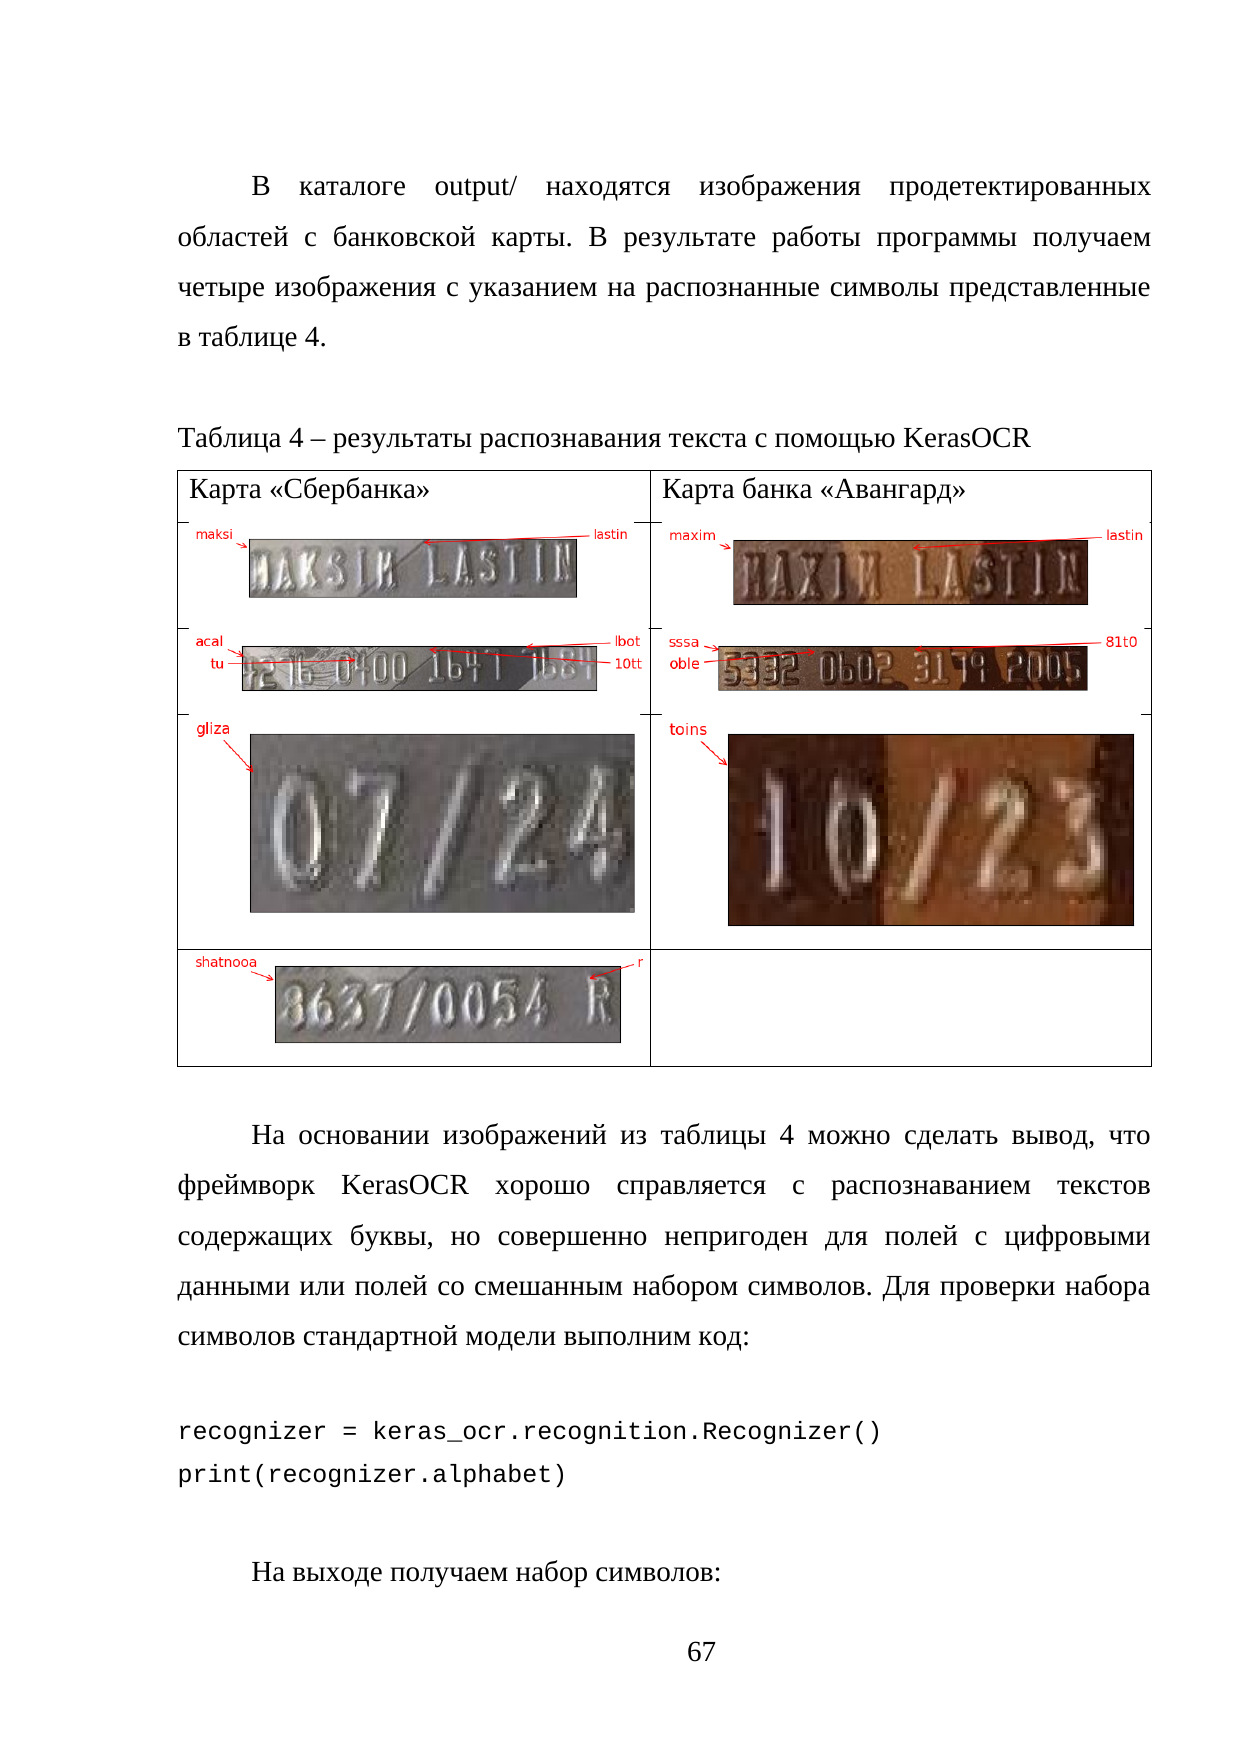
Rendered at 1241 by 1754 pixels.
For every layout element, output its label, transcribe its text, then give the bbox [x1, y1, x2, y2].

text На выходе получаем набор символов: [177, 1554, 1152, 1588]
picture [661, 628, 1145, 697]
table_cell [651, 523, 1151, 628]
table_cell [178, 950, 650, 1066]
picture [661, 522, 1150, 611]
table_cell [651, 629, 1151, 714]
picture [188, 714, 641, 919]
picture [188, 628, 649, 697]
text В каталоге output/ находятся изображения продетектированных областей с банковской карты. В результате работы программы получаем четыре изображения с указанием на распознанные символы представленные в таблице 4. [177, 168, 1152, 353]
table_cell [651, 950, 1151, 1066]
picture [188, 522, 634, 603]
table_cell [651, 715, 1151, 949]
table_cell [178, 523, 650, 628]
picture [188, 950, 649, 1049]
table_header Карта «Сбербанка» [178, 471, 650, 522]
text Таблица 4 – результаты распознавания текста с помощью KerasOCR [177, 420, 1152, 453]
table_header Карта банка «Авангард» [651, 471, 1151, 522]
picture [661, 714, 1141, 933]
table_cell [178, 629, 650, 714]
text print(recognizer.alphabet) [177, 1461, 1152, 1490]
text recognizer = keras_ocr.recognition.Recognizer() [177, 1419, 1152, 1447]
table_cell [178, 715, 650, 949]
text На основании изображений из таблицы 4 можно сделать вывод, что фреймворк KerasOCR хорошо справляется с распознаванием текстов содержащих буквы, но совершенно непригоден для полей с цифровыми данными или полей со смешанным набором символов. Для проверки набора символов стандартной модели выполним код: [177, 1117, 1152, 1352]
